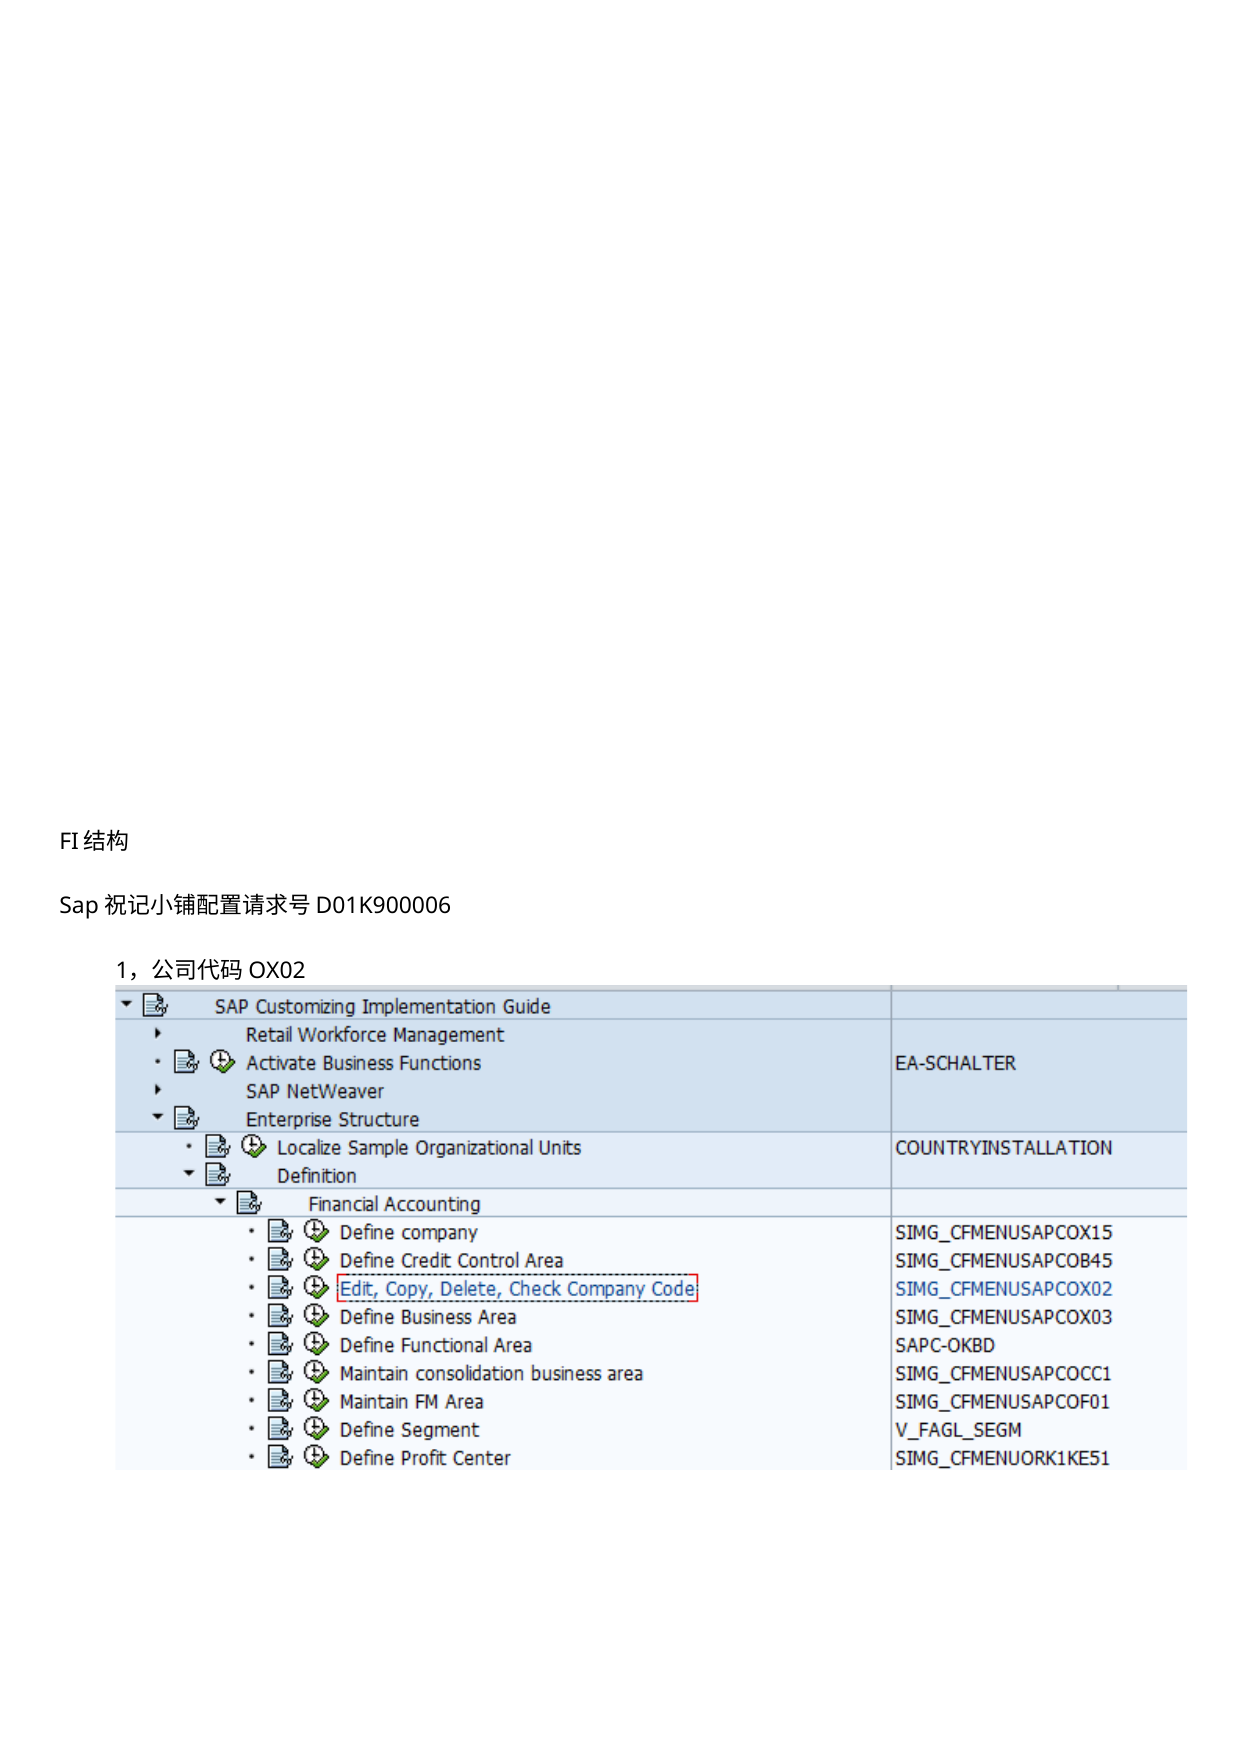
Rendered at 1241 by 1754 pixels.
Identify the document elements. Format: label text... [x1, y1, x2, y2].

text Sap 祝记小铺配置请求号D01K900006 [59, 887, 1181, 920]
text 1，公司代码 OX02 [115, 952, 1181, 985]
picture [115, 985, 1188, 1470]
text FI结构 [59, 822, 1181, 856]
